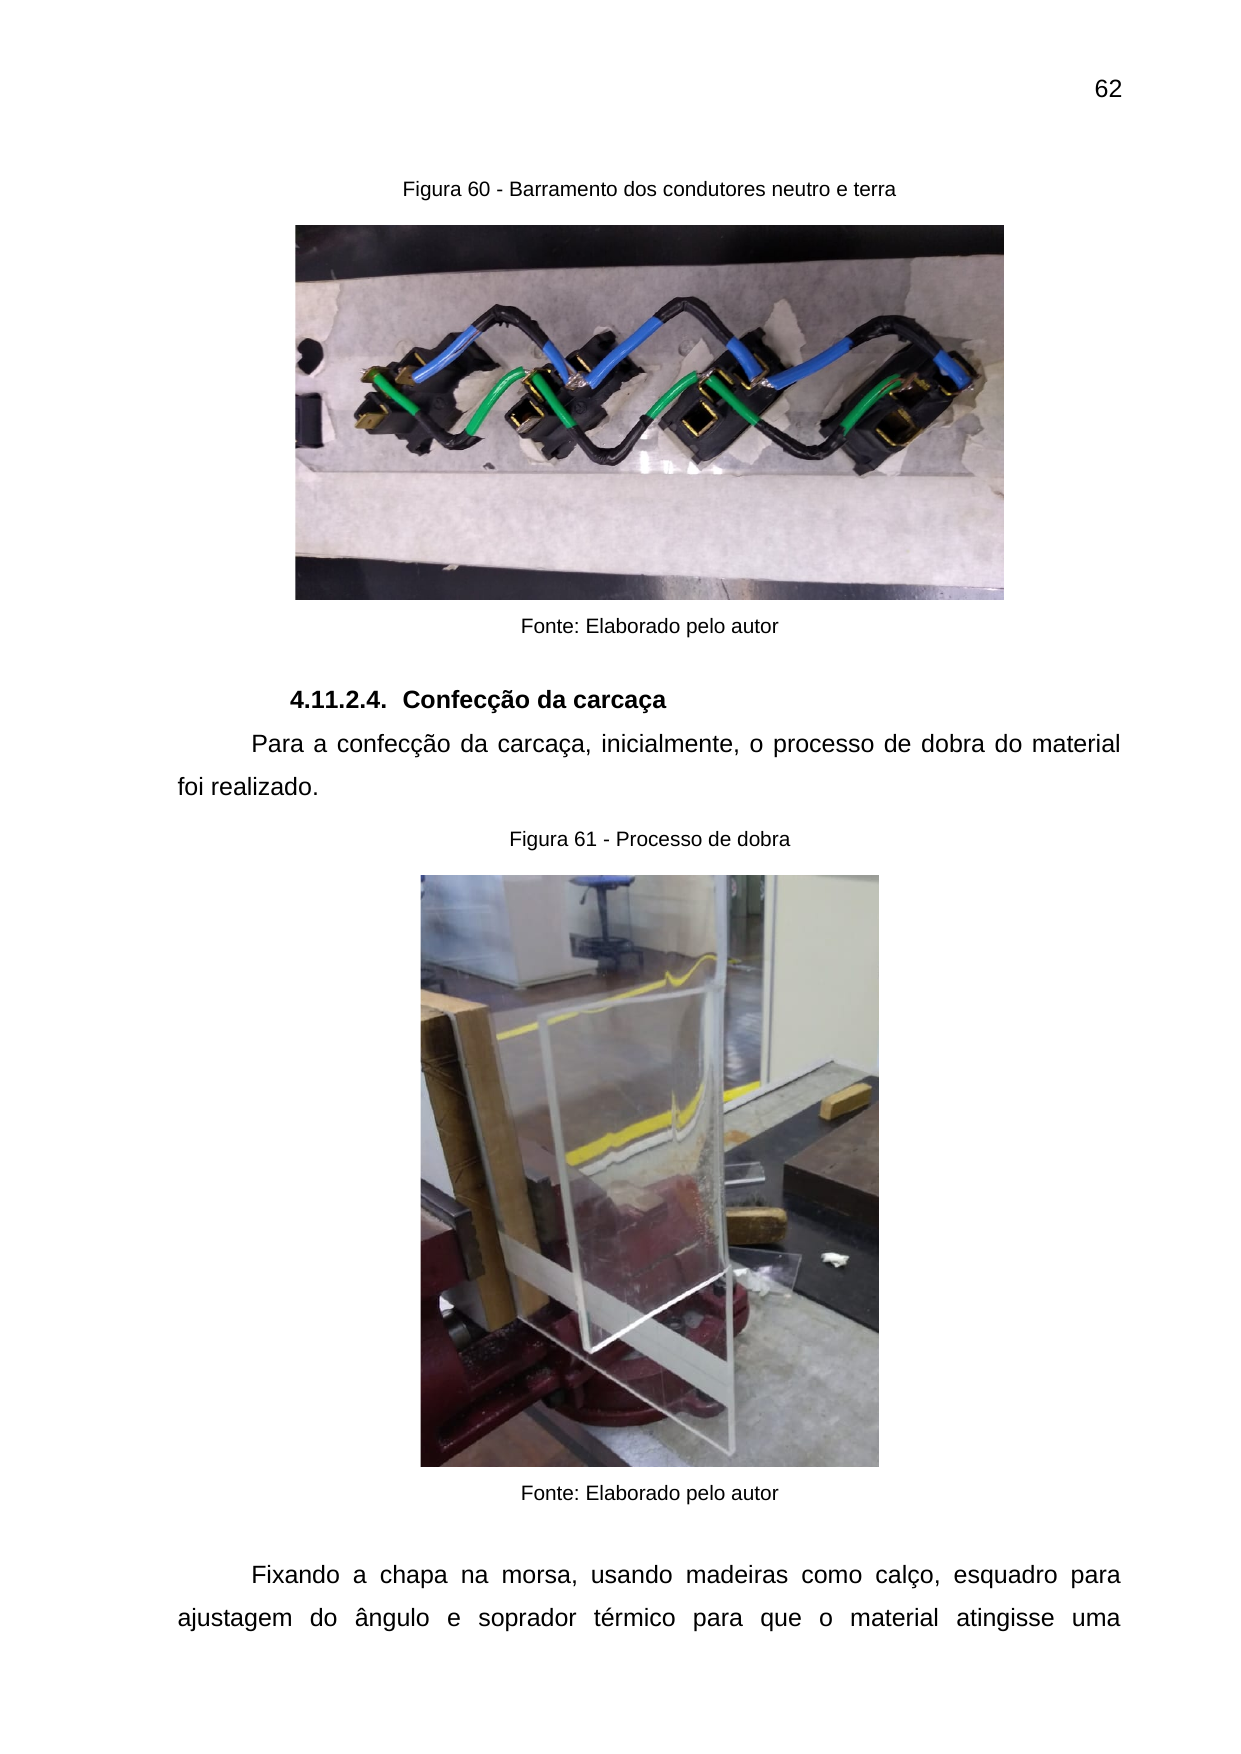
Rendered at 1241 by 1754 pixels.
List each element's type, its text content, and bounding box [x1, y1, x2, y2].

text Figura 60 - Barramento dos condutores neutro e terra [177, 177, 1122, 201]
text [177, 1560, 1122, 1632]
subtitle Confecção da carcaça [290, 685, 1122, 714]
text Fonte: Elaborado pelo autor [177, 1481, 1122, 1504]
picture [420, 875, 879, 1467]
text Para a confecção da carcaça, inicialmente, o processo de dobra do material foi realizado. [177, 728, 1122, 800]
text Fonte: Elaborado pelo autor [177, 613, 1122, 637]
text Figura 61 - Processo de dobra [177, 827, 1122, 851]
